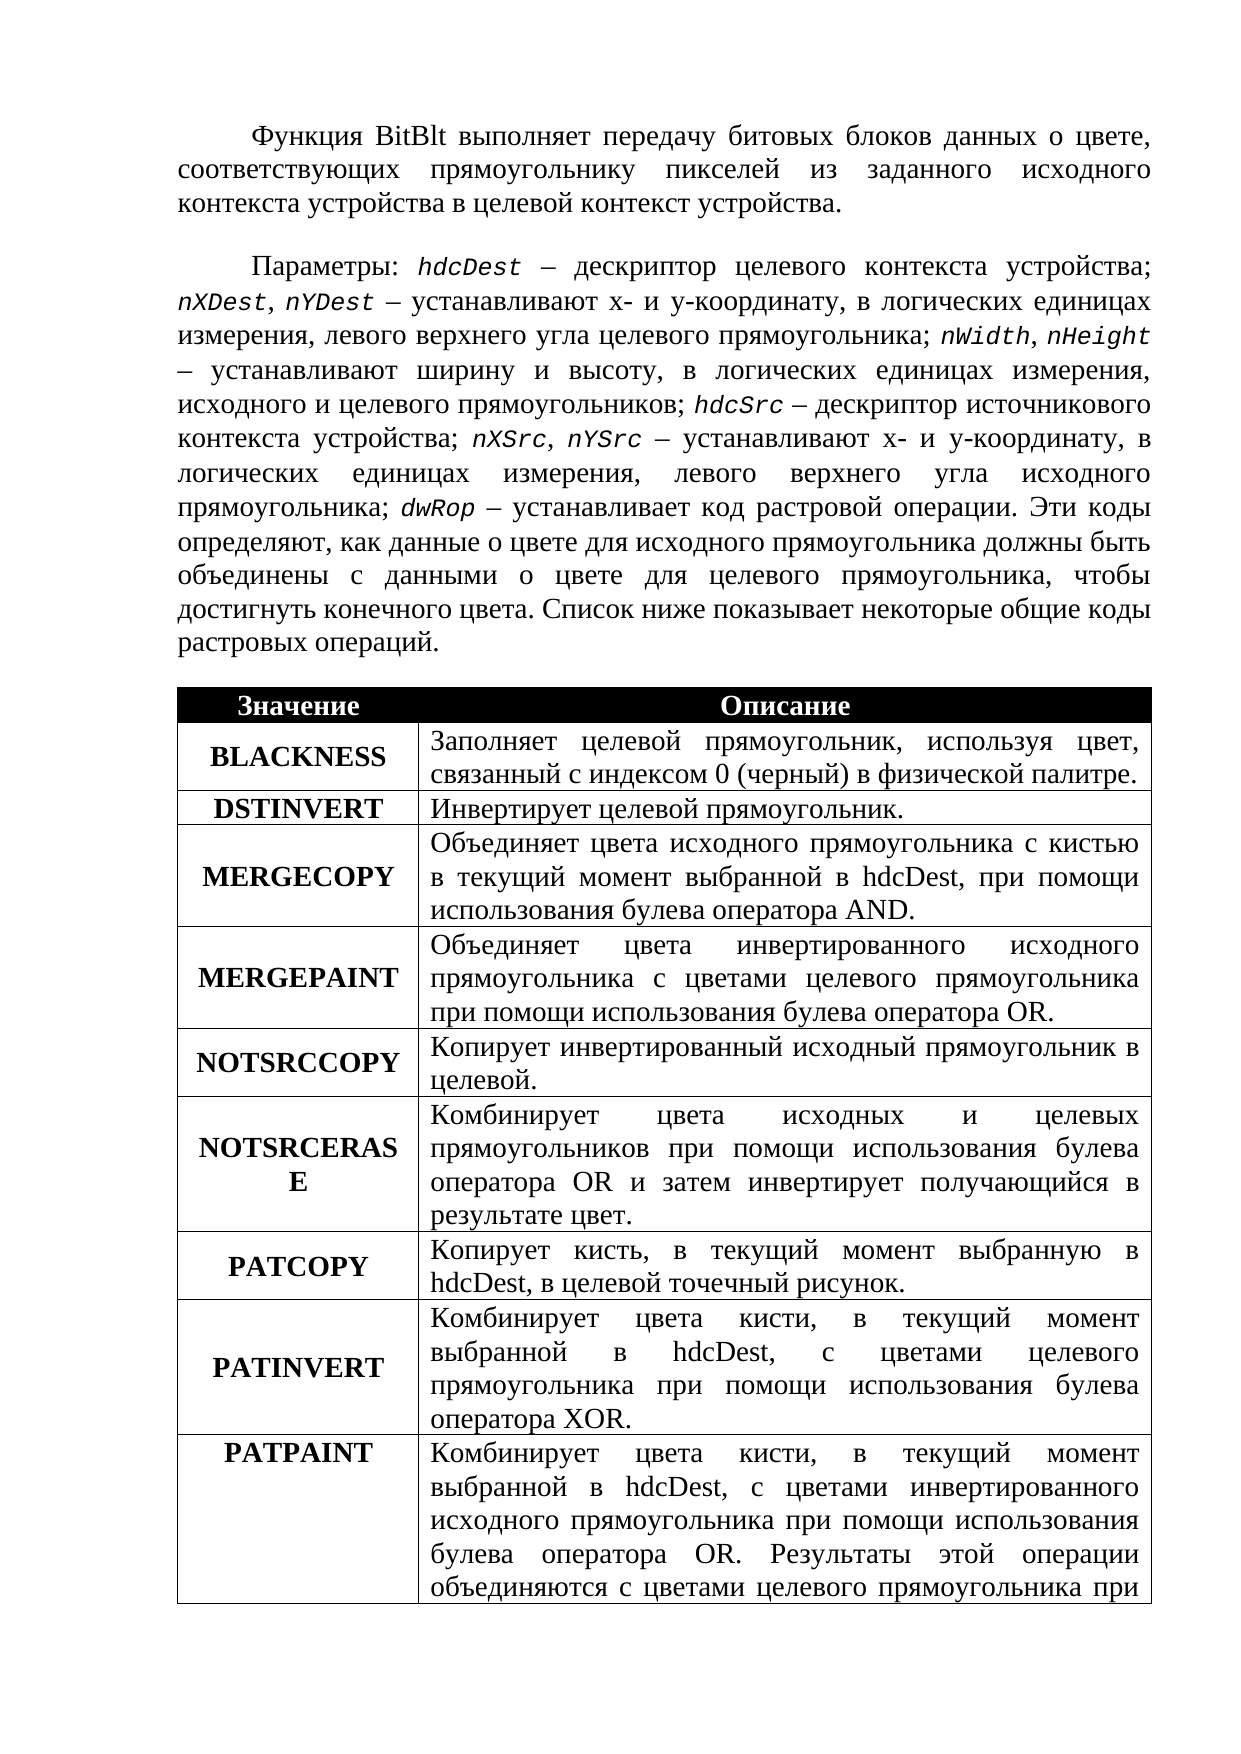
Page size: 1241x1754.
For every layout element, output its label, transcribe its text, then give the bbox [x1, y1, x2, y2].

text Функция BitBlt выполняет передачу битовых блоков данных о цвете, соответствующих прямоугольнику пикселей из заданного исходного контекста устройства в целевой контекст устройства. [177, 118, 1152, 219]
table_cell NOTSRCERASE [178, 1097, 418, 1231]
table_cell Копирует кисть, в текущий момент выбранную в hdcDest, в целевой точечный рисунок. [419, 1232, 1151, 1299]
table_cell Комбинирует цвета кисти, в текущий момент выбранной в hdcDest, с цветами целевого прямоугольника при помощи использования булева оператора XOR. [419, 1300, 1151, 1434]
table_cell PATINVERT [178, 1300, 418, 1434]
table_cell PATCOPY [178, 1232, 418, 1299]
table_cell Объединяет цвета инвертированного исходного прямоугольника с цветами целевого прямоугольника при помощи использования булева оператора OR. [419, 927, 1151, 1028]
table_cell PATPAINT [178, 1435, 418, 1603]
table_cell BLACKNESS [178, 723, 418, 790]
table_cell Заполняет целевой прямоугольник, используя цвет, связанный с индексом 0 (черный) в физической палитре. [419, 723, 1151, 790]
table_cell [419, 1435, 1151, 1603]
table_cell Инвертирует целевой прямоугольник. [419, 791, 1151, 824]
table_cell Объединяет цвета исходного прямоугольника с кистью в текущий момент выбранной в hdcDest, при помощи использования булева оператора AND. [419, 825, 1151, 926]
table_cell NOTSRCCOPY [178, 1029, 418, 1096]
table_cell Копирует инвертированный исходный прямоугольник в целевой. [419, 1029, 1151, 1096]
table_header Значение [178, 688, 418, 722]
table_cell MERGECOPY [178, 825, 418, 926]
table_cell MERGEPAINT [178, 927, 418, 1028]
table_header Описание [419, 688, 1151, 722]
table_cell Комбинирует цвета исходных и целевых прямоугольников при помощи использования булева оператора OR и затем инвертирует получающийся в результате цвет. [419, 1097, 1151, 1231]
text Параметры: hdcDest – дескриптор целевого контекста устройства; nXDest, nYDest – устанавливают x- и y-координату, в логических единицах измерения, левого верхнего угла целевого прямоугольника; nWidth, nHeight – устанавливают ширину и высоту, в логических единицах измерения, исходного и целевого прямоугольников; hdcSrc – дескриптор источникового контекста устройства; nXSrc, nYSrc – устанавливают x- и y-координату, в логических единицах измерения, левого верхнего угла исходного прямоугольника; dwRop – устанавливает код растровой операции. Эти коды определяют, как данные о цвете для исходного прямоугольника должны быть объединены с данными о цвете для целевого прямоугольника, чтобы достигнуть конечного цвета. Список ниже показывает некоторые общие коды растровых операций. [177, 248, 1152, 658]
table_cell DSTINVERT [178, 791, 418, 824]
